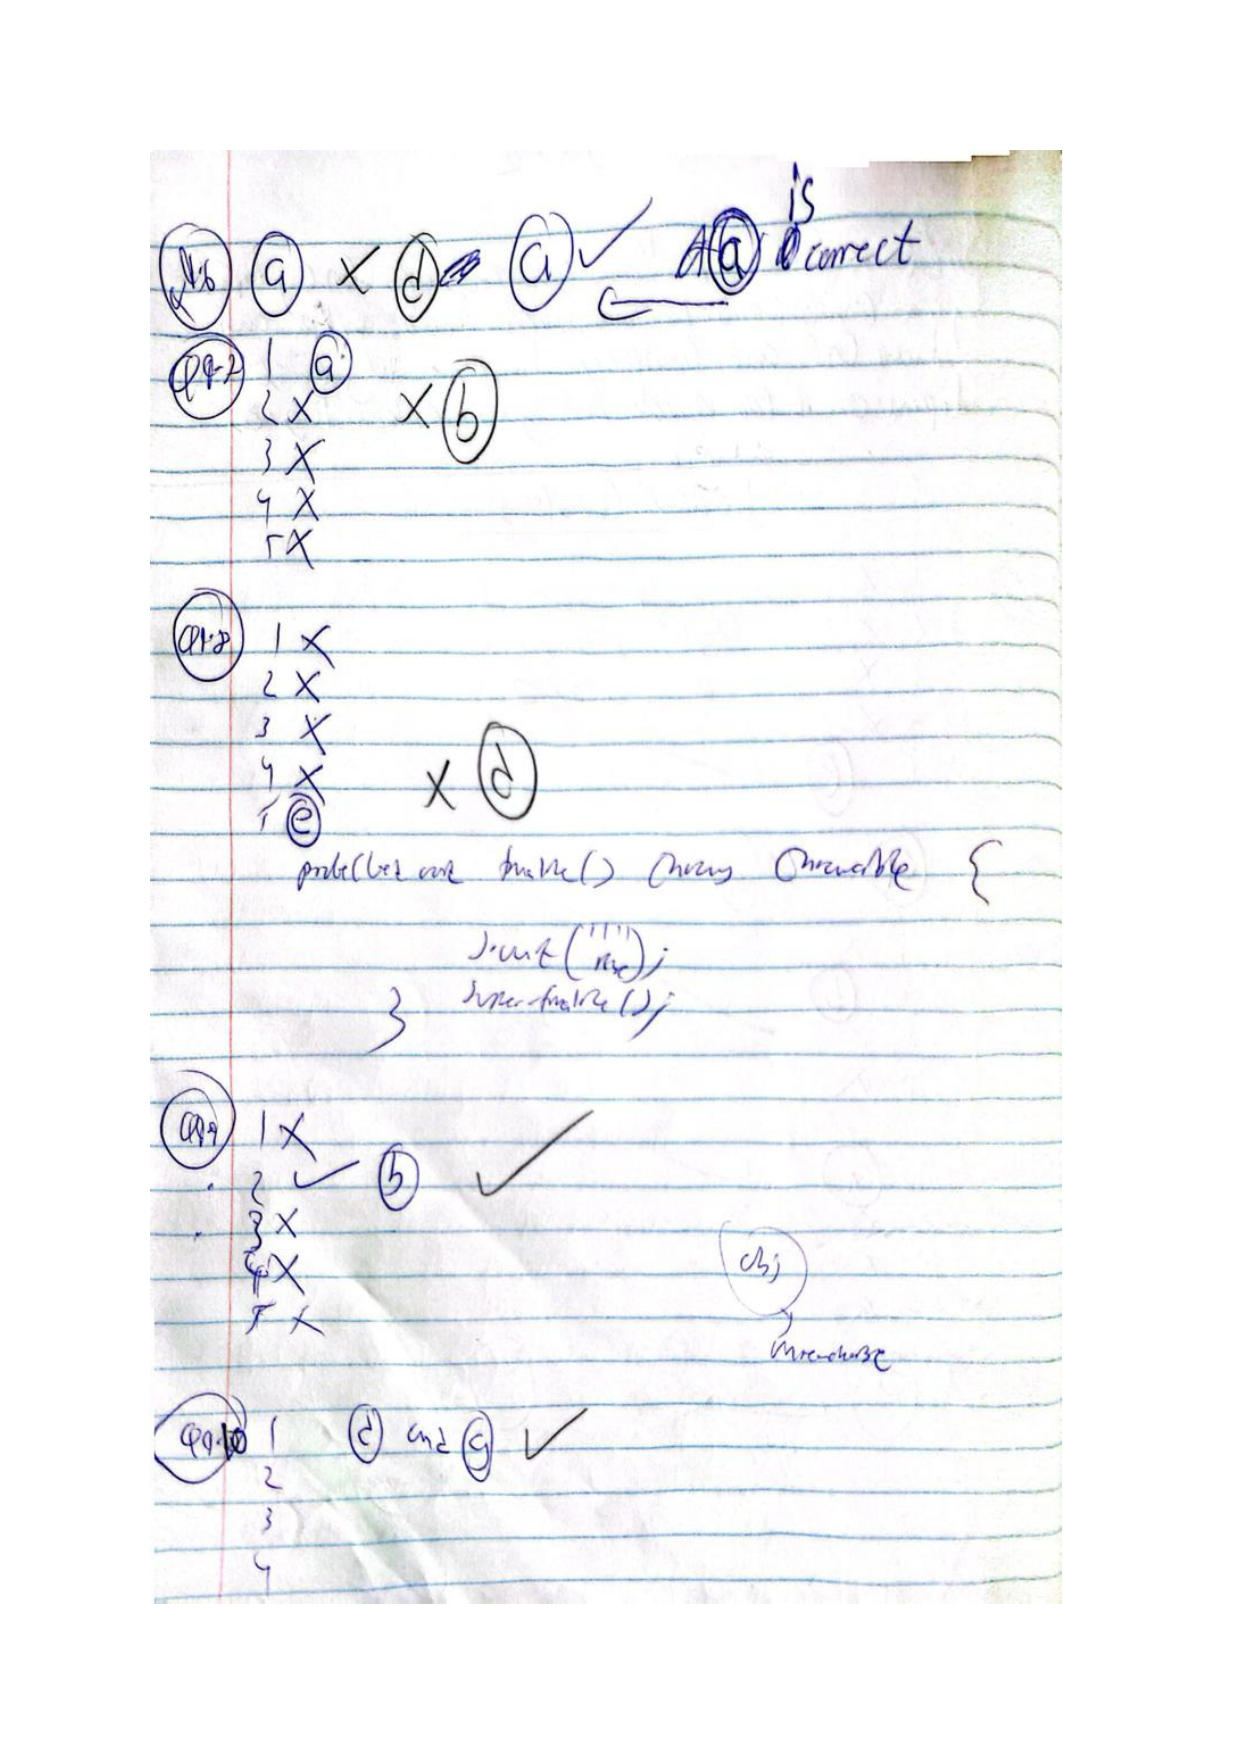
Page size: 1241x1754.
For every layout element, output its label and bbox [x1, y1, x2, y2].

picture [150, 150, 1063, 1604]
